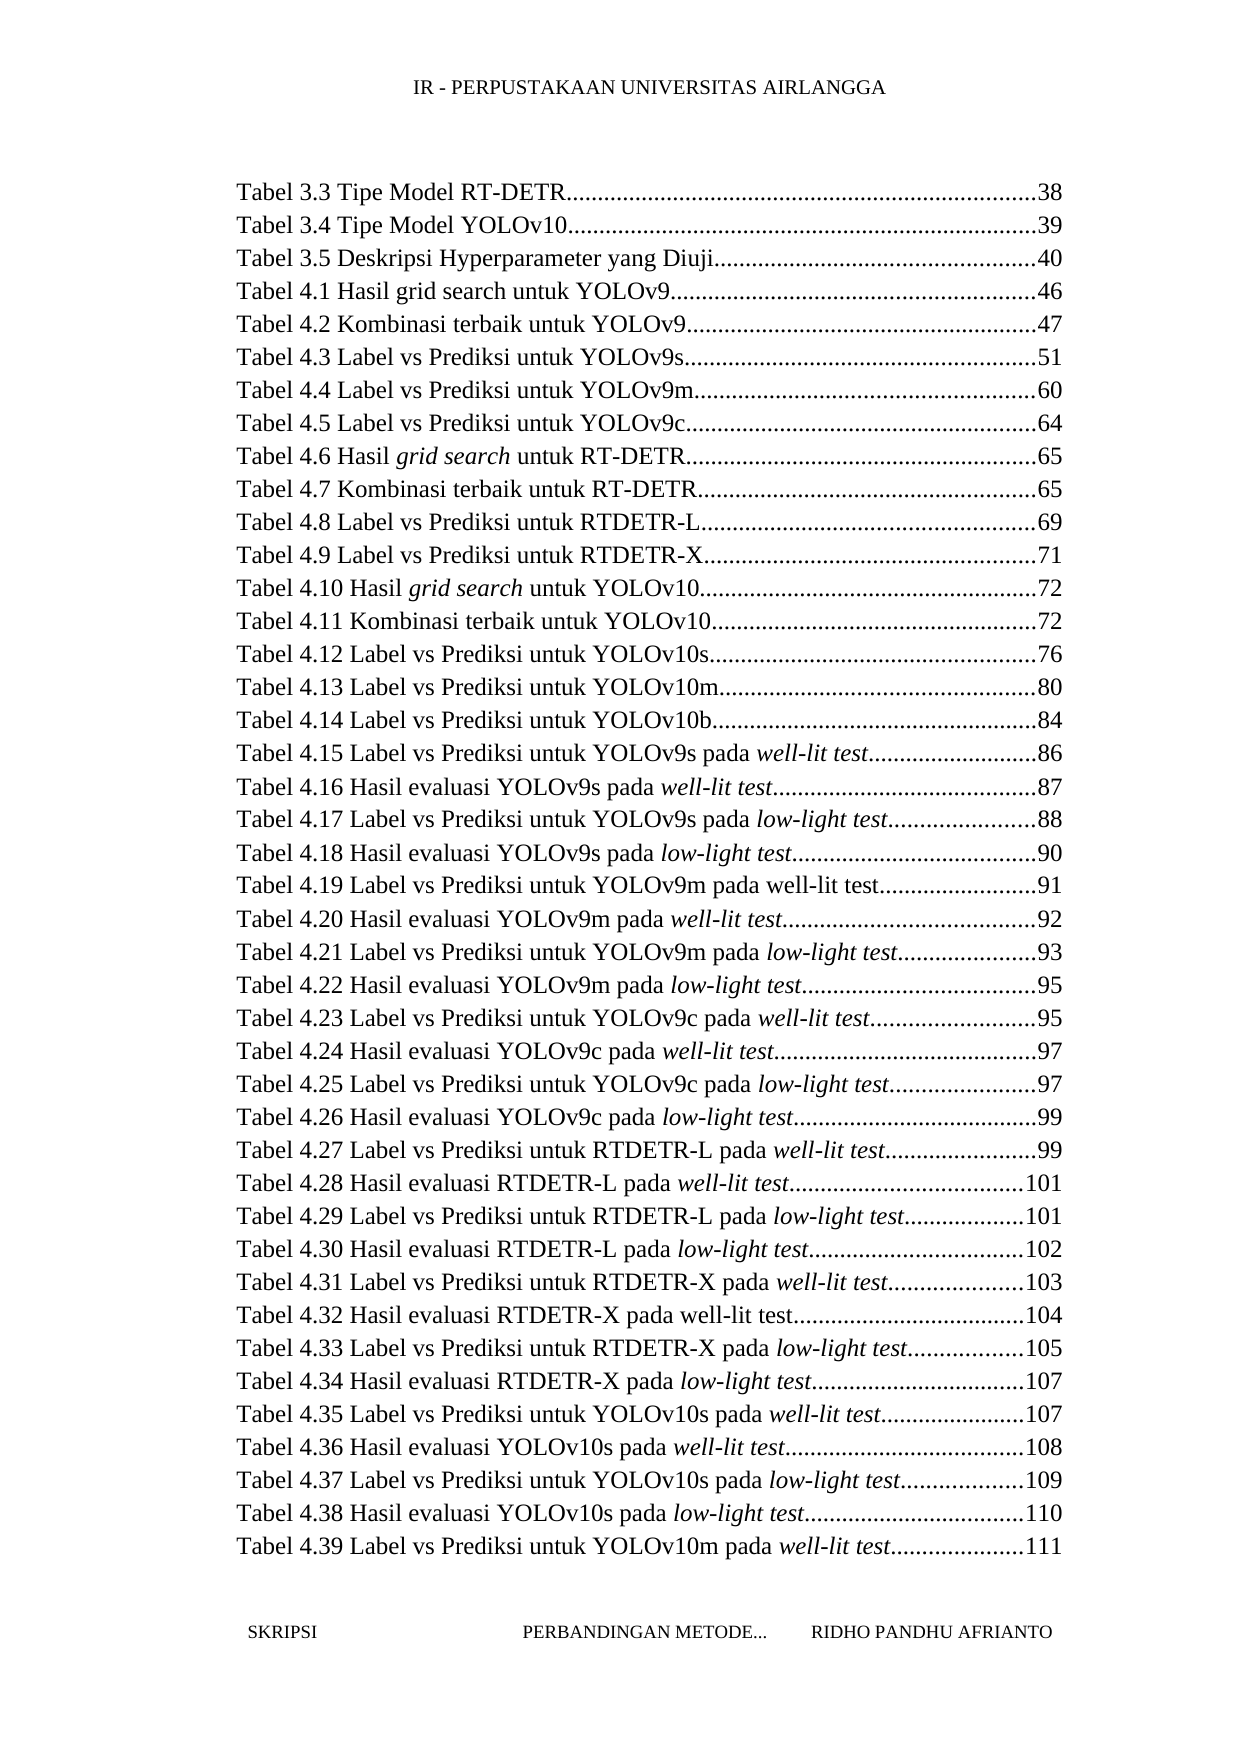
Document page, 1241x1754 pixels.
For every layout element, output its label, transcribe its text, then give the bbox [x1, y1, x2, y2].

text Tabel 4.29 Label vs Prediksi untuk RTDETR-L pada low-light test 101 [236, 1201, 1063, 1229]
text Tabel 4.37 Label vs Prediksi untuk YOLOv10s pada low-light test 109 [236, 1465, 1063, 1494]
text Tabel 3.5 Deskripsi Hyperparameter yang Diuji 40 [236, 243, 1063, 272]
text Tabel 4.12 Label vs Prediksi untuk YOLOv10s 76 [236, 639, 1063, 668]
text Tabel 4.30 Hasil evaluasi RTDETR-L pada low-light test 102 [236, 1234, 1063, 1263]
text Tabel 3.4 Tipe Model YOLOv10 39 [236, 210, 1063, 239]
text Tabel 4.31 Label vs Prediksi untuk RTDETR-X pada well-lit test 103 [236, 1267, 1063, 1296]
text Tabel 4.38 Hasil evaluasi YOLOv10s pada low-light test 110 [236, 1498, 1063, 1527]
text Tabel 4.25 Label vs Prediksi untuk YOLOv9c pada low-light test 97 [236, 1069, 1063, 1097]
text Tabel 4.17 Label vs Prediksi untuk YOLOv9s pada low-light test 88 [236, 804, 1063, 833]
text Tabel 4.16 Hasil evaluasi YOLOv9s pada well-lit test 87 [236, 772, 1063, 800]
text Tabel 4.22 Hasil evaluasi YOLOv9m pada low-light test 95 [236, 970, 1063, 998]
text Tabel 4.32 Hasil evaluasi RTDETR-X pada well-lit test 104 [236, 1300, 1063, 1329]
text Tabel 4.13 Label vs Prediksi untuk YOLOv10m 80 [236, 672, 1063, 701]
text Tabel 4.26 Hasil evaluasi YOLOv9c pada low-light test 99 [236, 1102, 1063, 1131]
text Tabel 4.9 Label vs Prediksi untuk RTDETR-X 71 [236, 540, 1063, 569]
text Tabel 4.7 Kombinasi terbaik untuk RT-DETR 65 [236, 474, 1063, 503]
text Tabel 4.6 Hasil grid search untuk RT-DETR 65 [236, 441, 1063, 470]
text Tabel 4.27 Label vs Prediksi untuk RTDETR-L pada well-lit test 99 [236, 1135, 1063, 1163]
text Tabel 4.28 Hasil evaluasi RTDETR-L pada well-lit test 101 [236, 1168, 1063, 1197]
text Tabel 4.2 Kombinasi terbaik untuk YOLOv9 47 [236, 309, 1063, 338]
text Tabel 4.5 Label vs Prediksi untuk YOLOv9c 64 [236, 408, 1063, 437]
text Tabel 3.3 Tipe Model RT-DETR 38 [236, 177, 1063, 206]
text Tabel 4.20 Hasil evaluasi YOLOv9m pada well-lit test 92 [236, 904, 1063, 932]
text Tabel 4.21 Label vs Prediksi untuk YOLOv9m pada low-light test 93 [236, 937, 1063, 965]
text Tabel 4.3 Label vs Prediksi untuk YOLOv9s 51 [236, 342, 1063, 371]
text Tabel 4.24 Hasil evaluasi YOLOv9c pada well-lit test 97 [236, 1036, 1063, 1064]
text Tabel 4.11 Kombinasi terbaik untuk YOLOv10 72 [236, 606, 1063, 635]
text Tabel 4.10 Hasil grid search untuk YOLOv10 72 [236, 573, 1063, 602]
text Tabel 4.35 Label vs Prediksi untuk YOLOv10s pada well-lit test 107 [236, 1399, 1063, 1428]
text Tabel 4.14 Label vs Prediksi untuk YOLOv10b 84 [236, 706, 1063, 734]
text Tabel 4.39 Label vs Prediksi untuk YOLOv10m pada well-lit test 111 [236, 1531, 1063, 1560]
text Tabel 4.15 Label vs Prediksi untuk YOLOv9s pada well-lit test 86 [236, 738, 1063, 767]
text Tabel 4.33 Label vs Prediksi untuk RTDETR-X pada low-light test 105 [236, 1333, 1063, 1362]
text Tabel 4.19 Label vs Prediksi untuk YOLOv9m pada well-lit test 91 [236, 871, 1063, 899]
text Tabel 4.1 Hasil grid search untuk YOLOv9 46 [236, 276, 1063, 305]
text Tabel 4.8 Label vs Prediksi untuk RTDETR-L 69 [236, 507, 1063, 536]
text Tabel 4.36 Hasil evaluasi YOLOv10s pada well-lit test 108 [236, 1432, 1063, 1461]
text Tabel 4.4 Label vs Prediksi untuk YOLOv9m 60 [236, 375, 1063, 404]
text Tabel 4.23 Label vs Prediksi untuk YOLOv9c pada well-lit test 95 [236, 1003, 1063, 1031]
text Tabel 4.34 Hasil evaluasi RTDETR-X pada low-light test 107 [236, 1366, 1063, 1395]
text Tabel 4.18 Hasil evaluasi YOLOv9s pada low-light test 90 [236, 838, 1063, 866]
